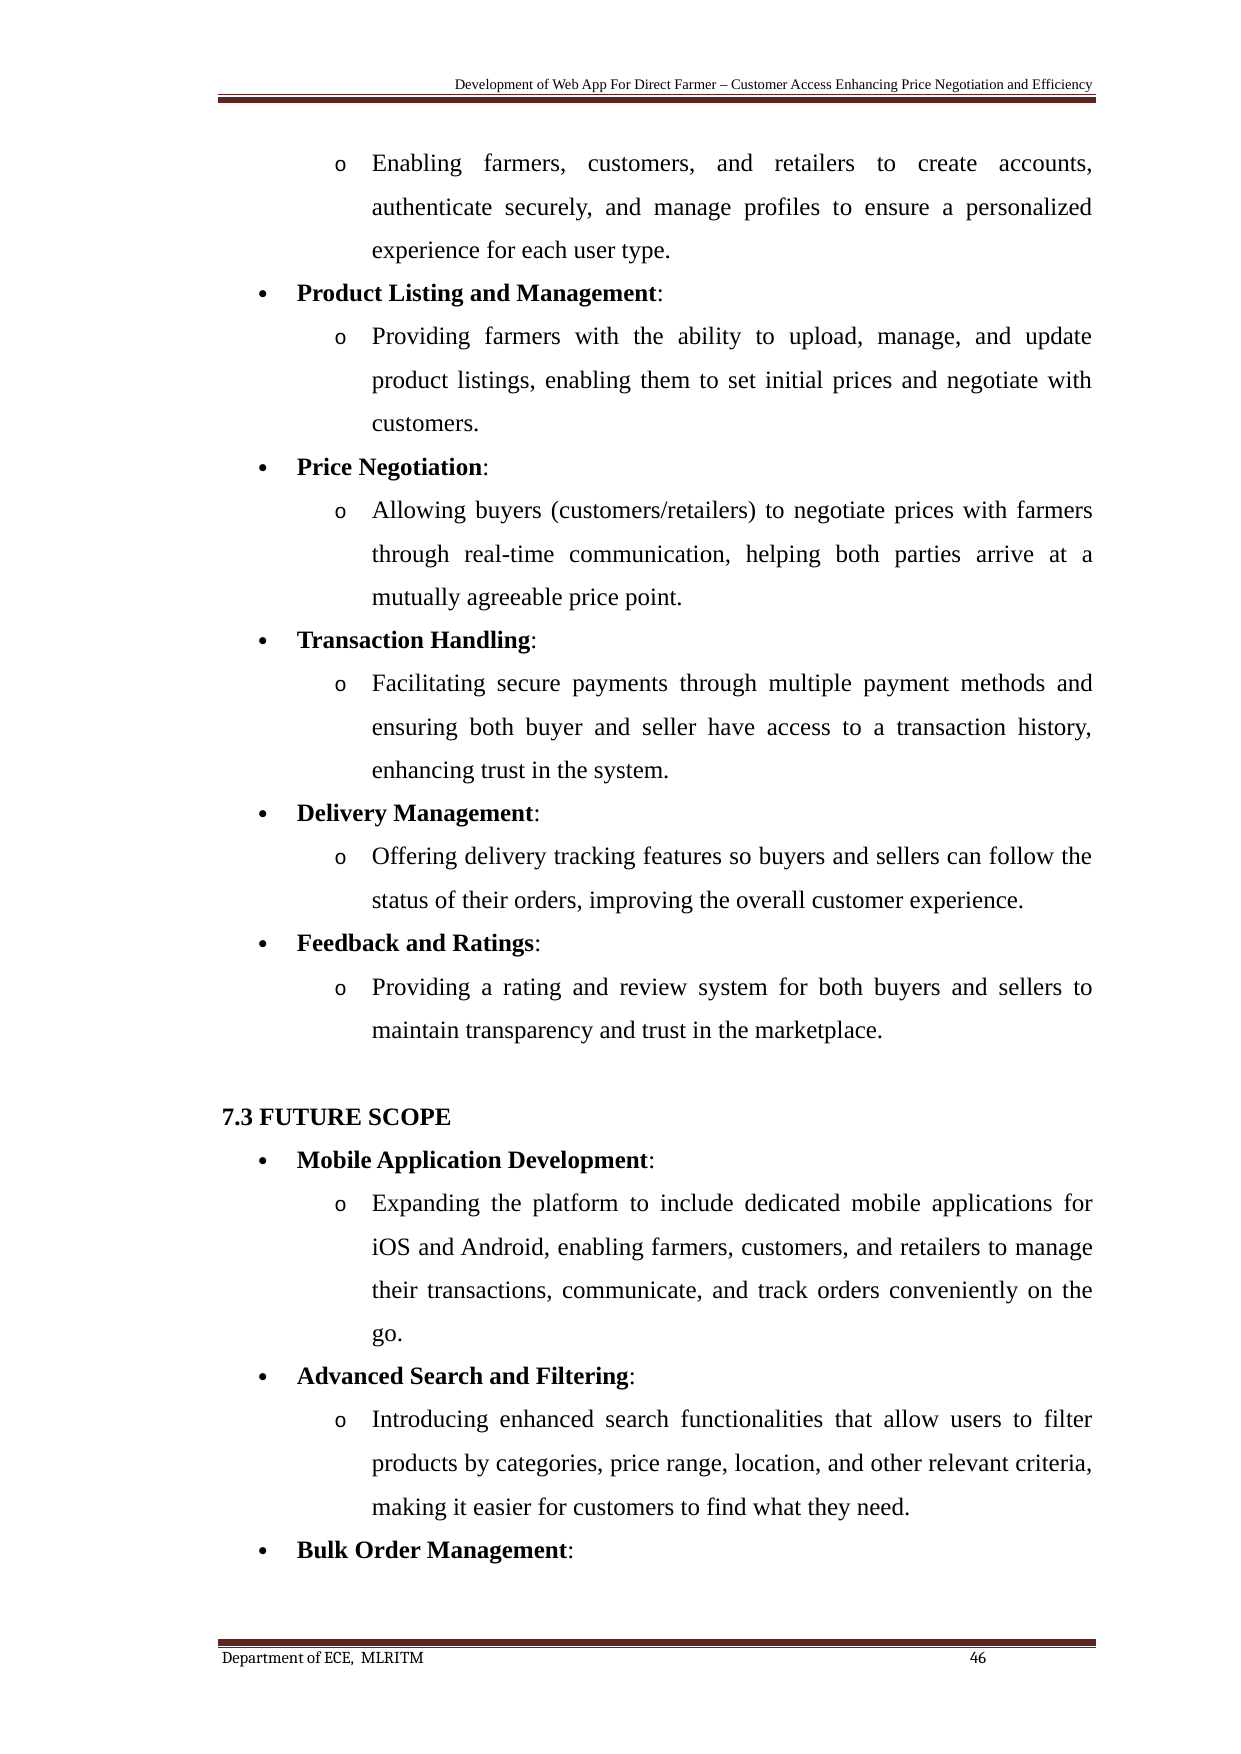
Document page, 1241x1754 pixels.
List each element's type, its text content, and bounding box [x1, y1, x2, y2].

list Offering delivery tracking features so buyers and sellers can follow the status of their orders, improving the overall customer experience. [334, 841, 1093, 914]
list Facilitating secure payments through multiple payment methods and ensuring both buyer and seller have access to a transaction history, enhancing trust in the system. [334, 668, 1093, 784]
list Transaction Handling: [259, 625, 1093, 654]
list Product Listing and Management: [259, 278, 1093, 307]
list Providing a rating and review system for both buyers and sellers to maintain transparency and trust in the marketplace. [334, 972, 1093, 1044]
list Delivery Management: [259, 798, 1093, 827]
list Bulk Order Management: [259, 1535, 1093, 1563]
list Expanding the platform to include dedicated mobile applications for iOS and Android, enabling farmers, customers, and retailers to manage their transactions, communicate, and track orders conveniently on the go. [334, 1188, 1093, 1347]
list Price Negotiation: [259, 452, 1093, 480]
text 7.3 FUTURE SCOPE [222, 1102, 1093, 1131]
list Introducing enhanced search functionalities that allow users to filter products by categories, price range, location, and other relevant criteria, making it easier for customers to find what they need. [334, 1404, 1093, 1520]
list Advanced Search and Filtering: [259, 1361, 1093, 1390]
list Enabling farmers, customers, and retailers to create accounts, authenticate securely, and manage profiles to ensure a personalized experience for each user type. [334, 148, 1093, 264]
list Mobile Application Development: [259, 1145, 1093, 1174]
list Allowing buyers (customers/retailers) to negotiate prices with farmers through real-time communication, helping both parties arrive at a mutually agreeable price point. [334, 495, 1093, 611]
list Feedback and Ratings: [259, 928, 1093, 957]
list Providing farmers with the ability to upload, manage, and update product listings, enabling them to set initial prices and negotiate with customers. [334, 321, 1093, 437]
